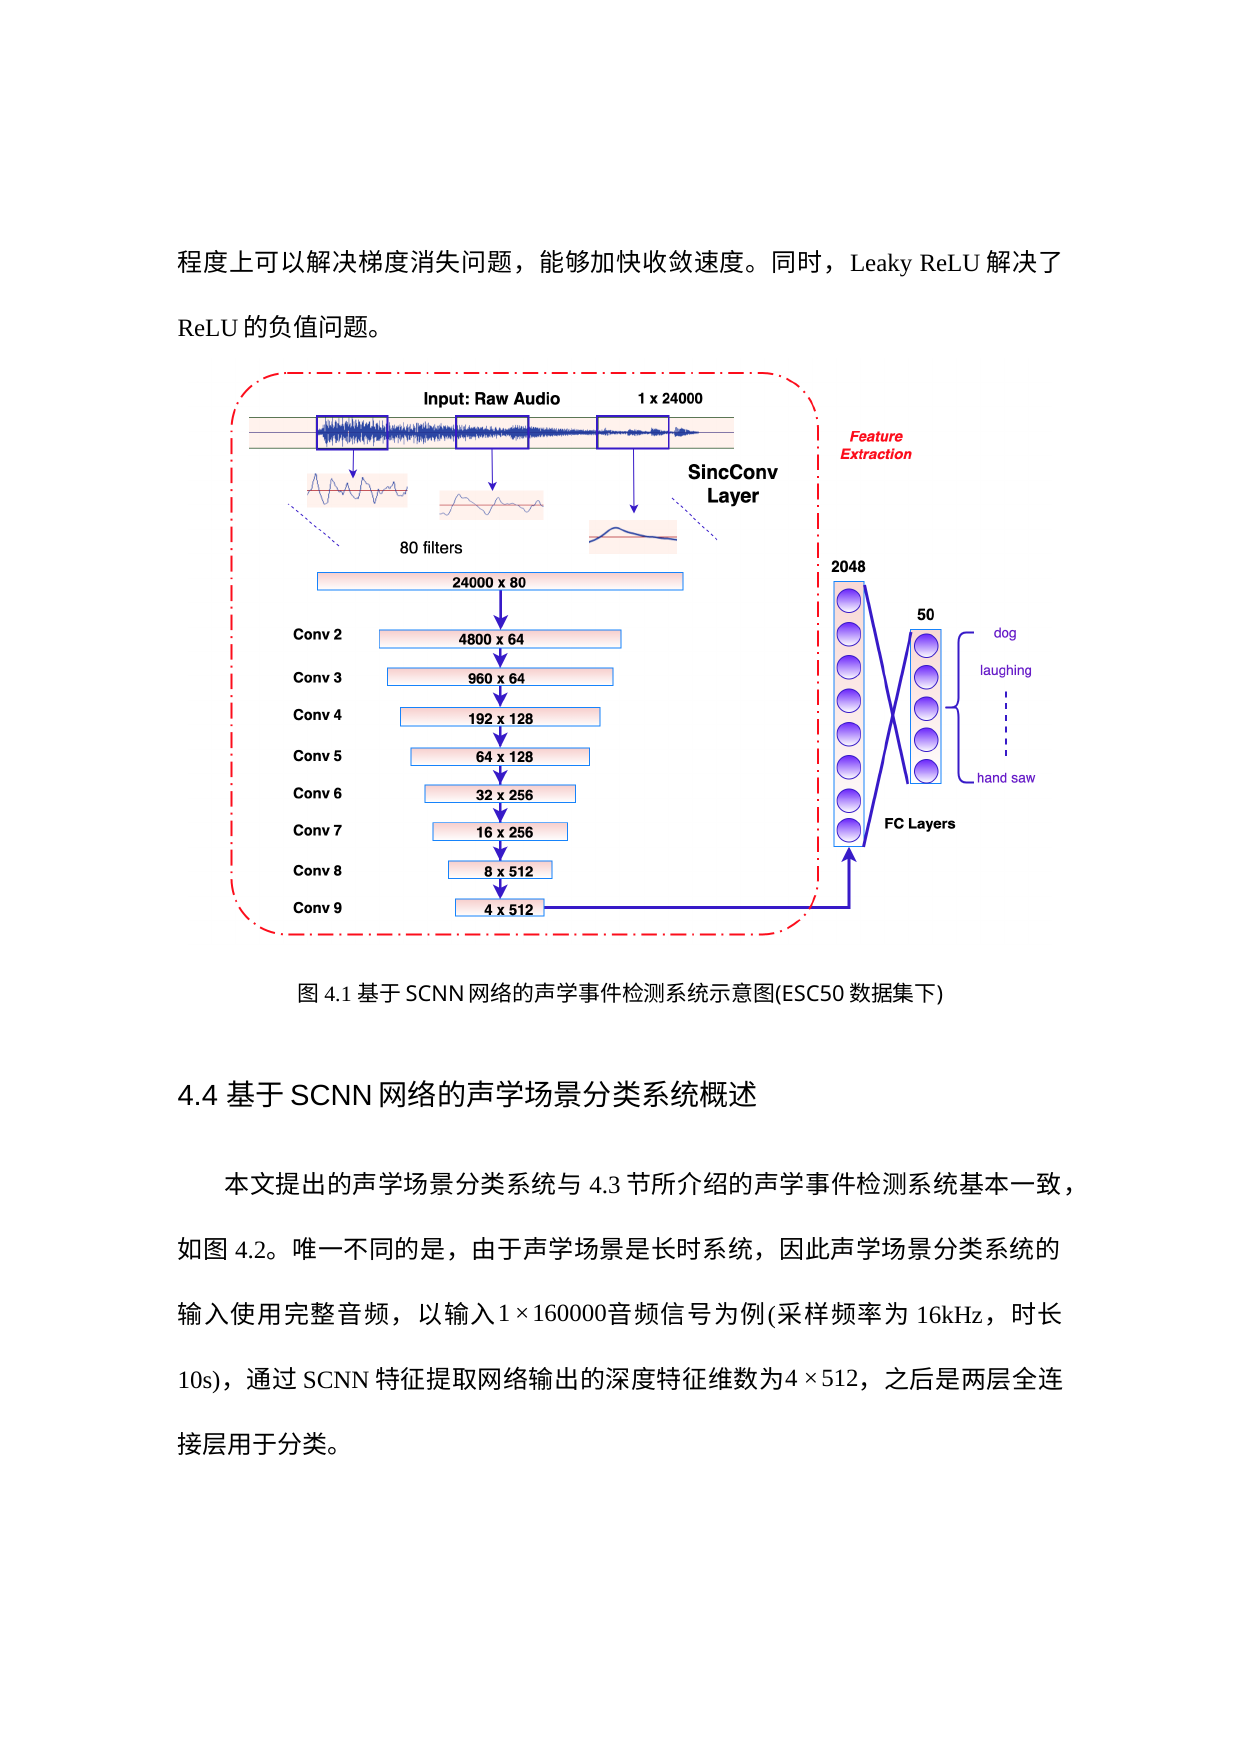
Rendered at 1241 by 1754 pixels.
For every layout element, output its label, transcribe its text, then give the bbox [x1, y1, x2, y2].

text 本文提出的声学场景分类系统与4.3节所介绍的声学事件检测系统基本一致，如图 4.2。唯一不同的是，由于声学场景是长时系统，因此声学场景分类系统的输入使用完整音频，以输入音频信号为例(采样频率为16kHz，时长10s)，通过SCNN特征提取网络输出的深度特征维数为，之后是两层全连接层用于分类。 [177, 1151, 1063, 1476]
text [177, 228, 1063, 358]
picture [187, 358, 1053, 945]
text 基于SCNN网络的声学场景分类系统概述 [177, 1061, 1063, 1126]
text 图 4.1 基于SCNN网络的声学事件检测系统示意图(ESC50数据集下) [177, 976, 1063, 1008]
